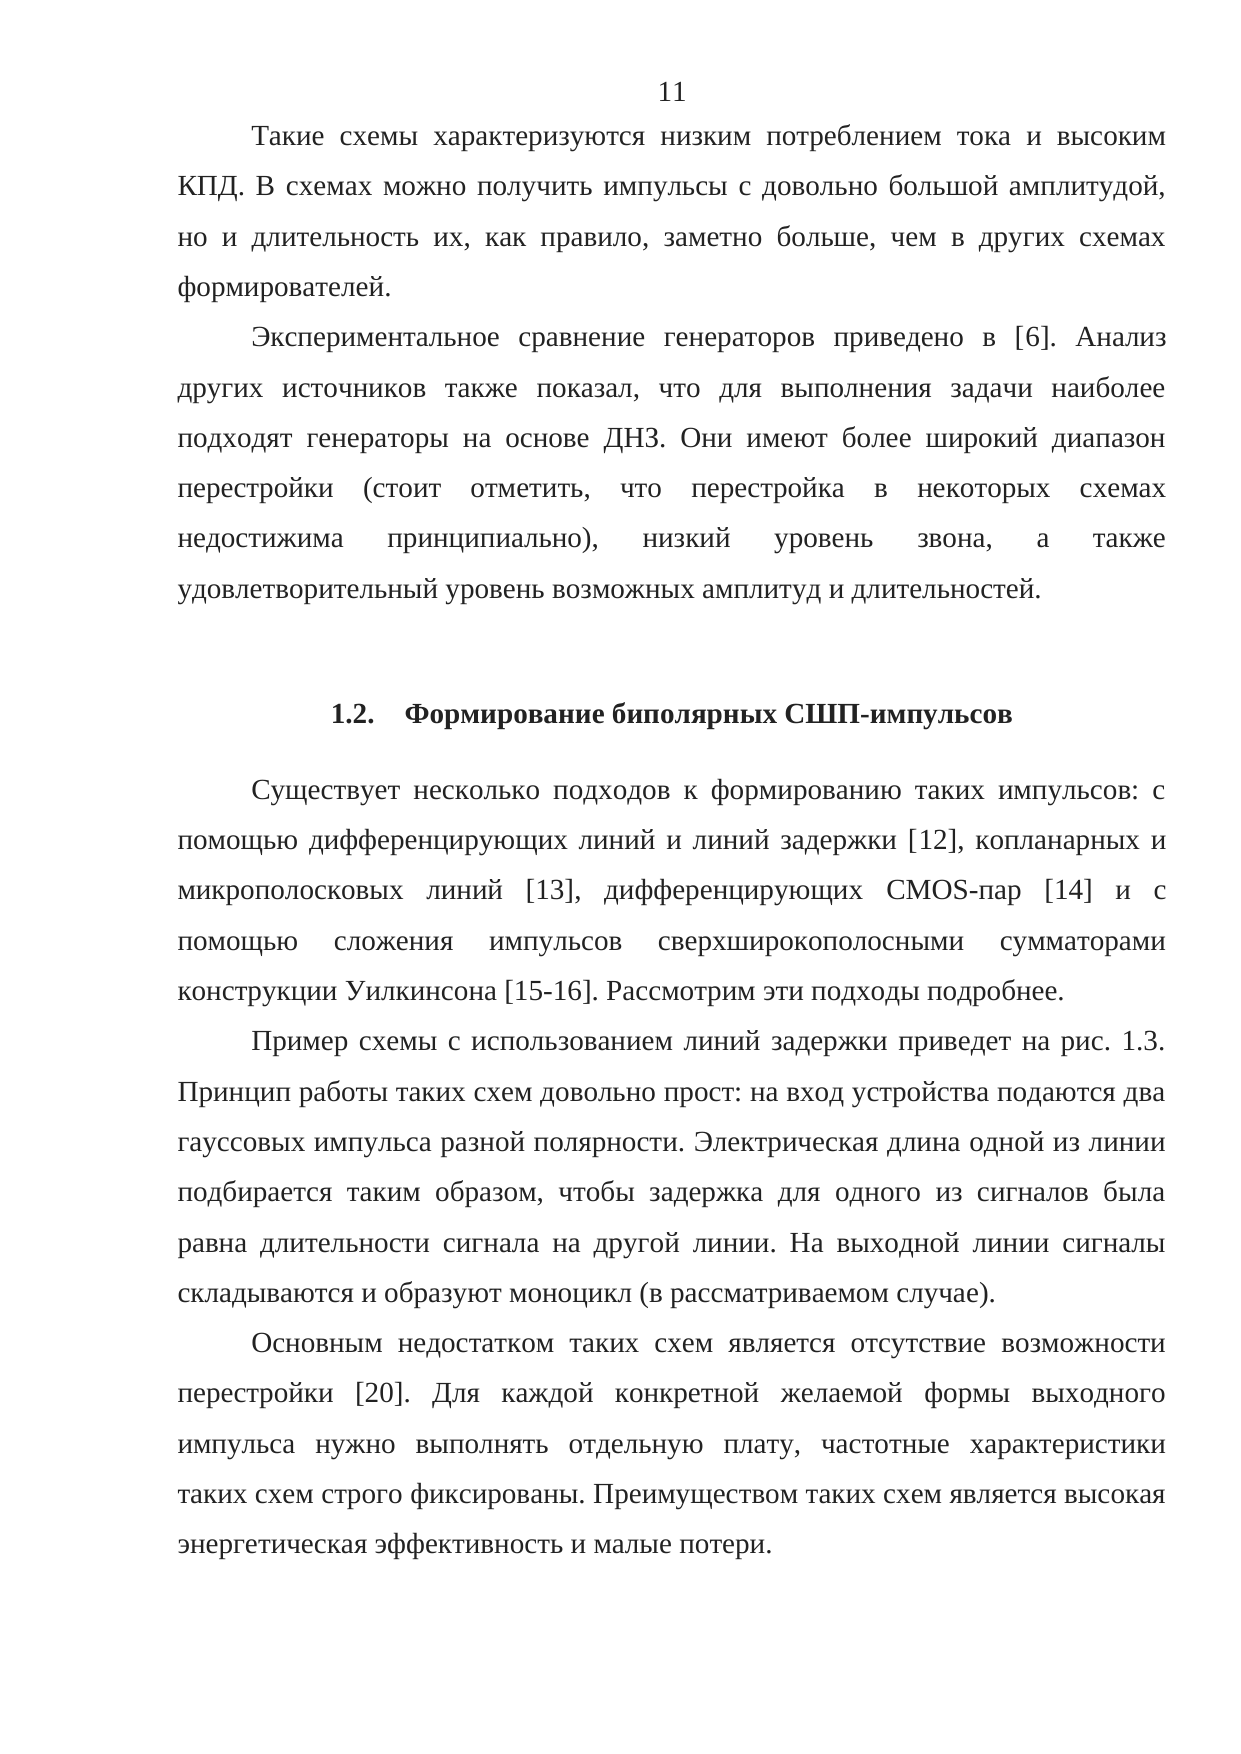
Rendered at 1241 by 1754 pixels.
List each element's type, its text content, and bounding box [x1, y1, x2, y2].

text Существует несколько подходов к формированию таких импульсов: с помощью дифференцирующих линий и линий задержки [12], копланарных и микрополосковых линий [13], дифференцирующих CMOS-пар [14] и с помощью сложения импульсов сверхширокополосными сумматорами конструкции Уилкинсона [15-16]. Рассмотрим эти подходы подробнее. [177, 772, 1167, 1007]
text Экспериментальное сравнение генераторов приведено в [6]. Анализ других источников также показал, что для выполнения задачи наиболее подходят генераторы на основе ДНЗ. Они имеют более широкий диапазон перестройки (стоит отметить, что перестройка в некоторых схемах недостижима принципиально), низкий уровень звона, а также удовлетворительный уровень возможных амплитуд и длительностей. [177, 319, 1167, 604]
text Основным недостатком таких схем является отсутствие возможности перестройки [20]. Для каждой конкретной желаемой формы выходного импульса нужно выполнять отдельную плату, частотные характеристики таких схем строго фиксированы. Преимуществом таких схем является высокая энергетическая эффективность и малые потери. [177, 1325, 1167, 1560]
text Такие схемы характеризуются низким потреблением тока и высоким КПД. В схемах можно получить импульсы с довольно большой амплитудой, но и длительность их, как правило, заметно больше, чем в других схемах формирователей. [177, 118, 1167, 303]
text Пример схемы с использованием линий задержки приведет на рис. 1.3. Принцип работы таких схем довольно прост: на вход устройства подаются два гауссовых импульса разной полярности. Электрическая длина одной из линии подбирается таким образом, чтобы задержка для одного из сигналов была равна длительности сигнала на другой линии. На выходной линии сигналы складываются и образуют моноцикл (в рассматриваемом случае). [177, 1023, 1167, 1308]
subtitle Формирование биполярных СШП-импульсов [177, 697, 1167, 730]
